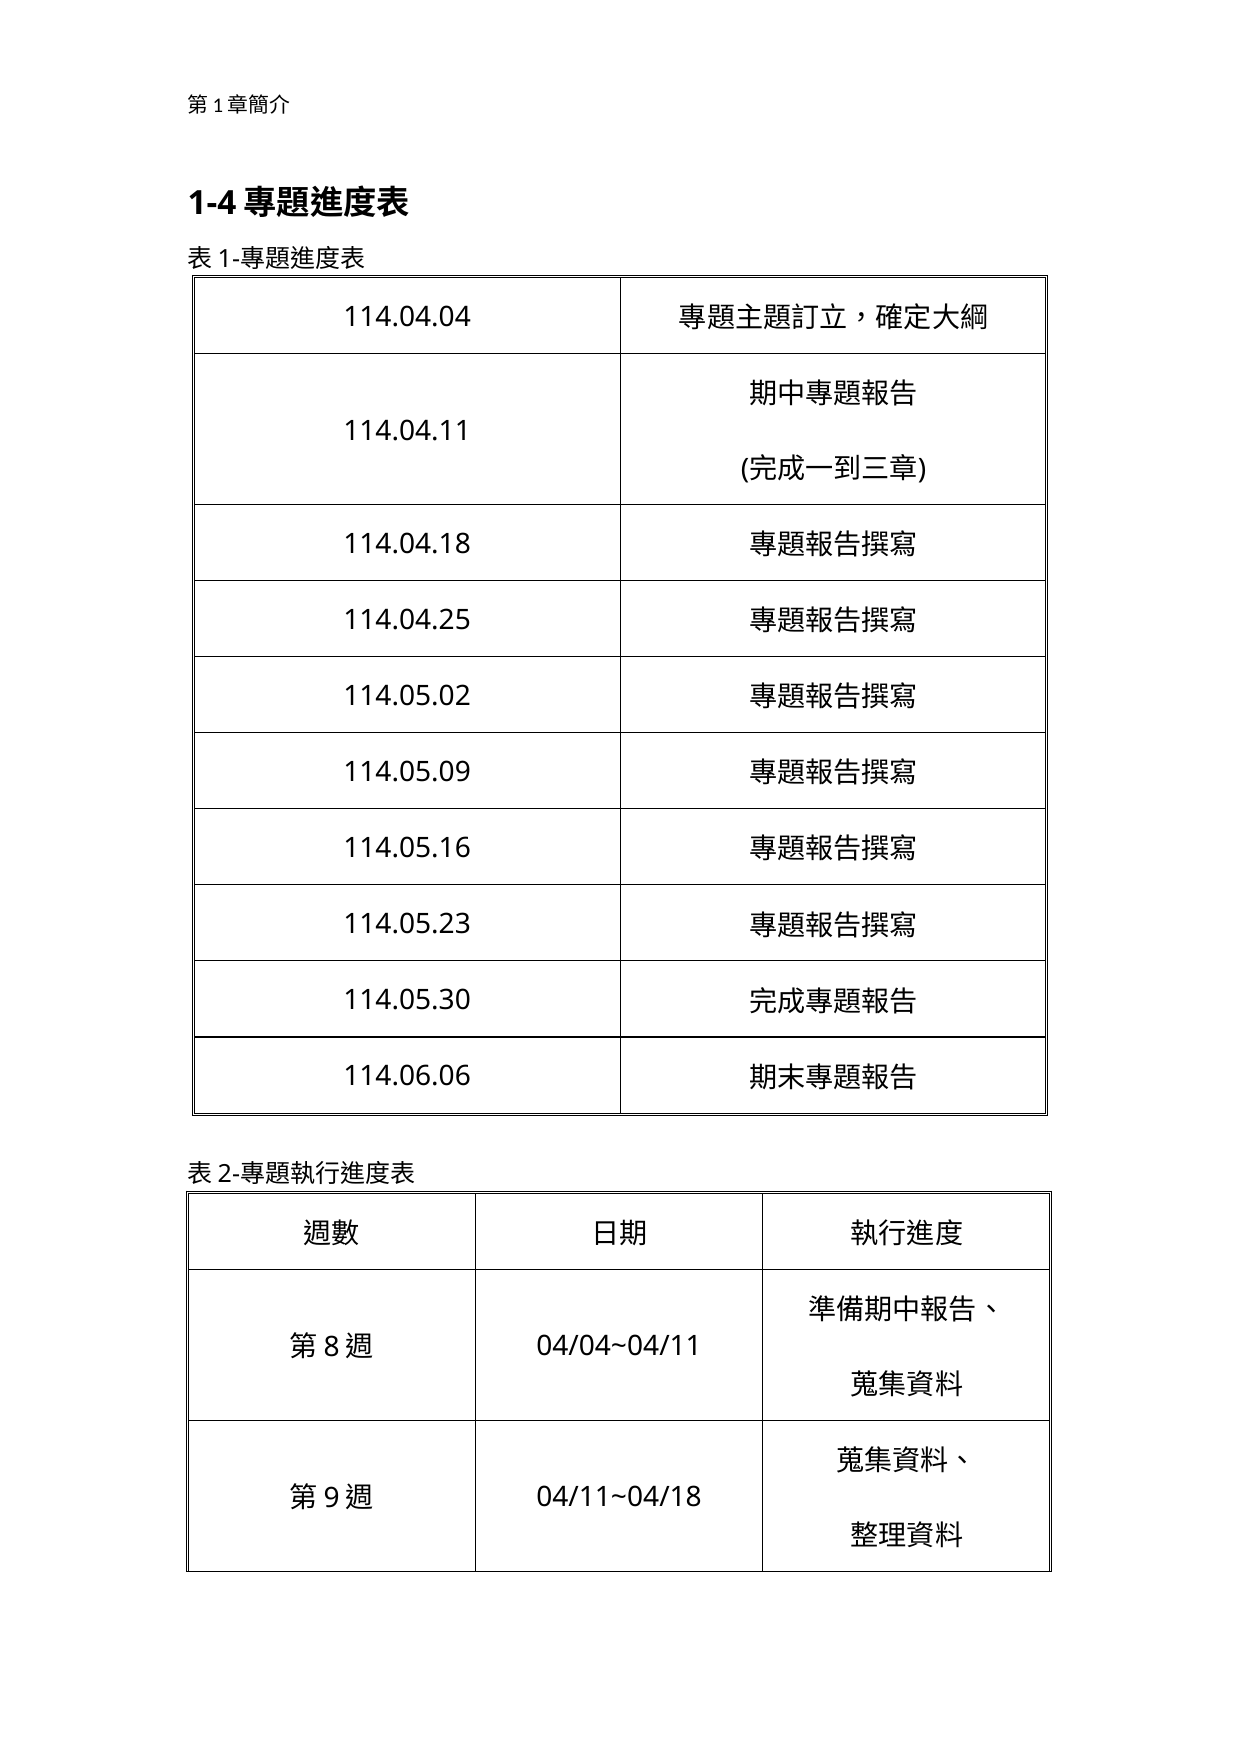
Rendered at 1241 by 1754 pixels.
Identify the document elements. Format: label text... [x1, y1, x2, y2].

table_cell 114.05.02 [195, 657, 620, 732]
text 1-4專題進度表 [187, 162, 1053, 237]
table_cell 專題報告撰寫 [621, 657, 1045, 732]
table_cell 專題報告撰寫 [621, 505, 1045, 580]
table_cell 114.05.09 [195, 733, 620, 808]
table_cell 期中專題報告 (完成一到三章) [621, 354, 1045, 504]
table_cell 第9週 [189, 1421, 475, 1571]
table_cell 專題報告撰寫 [621, 581, 1045, 656]
table_cell 完成專題報告 [621, 961, 1045, 1036]
table_header 114.04.04 [195, 278, 620, 353]
text 表2-專題執行進度表 [187, 1153, 1053, 1191]
table_cell 114.05.23 [195, 885, 620, 960]
table_cell 114.04.18 [195, 505, 620, 580]
table_cell 期末專題報告 [621, 1038, 1045, 1112]
table_cell 04/04~04/11 [476, 1270, 762, 1420]
table_header 執行進度 [763, 1194, 1049, 1269]
table_cell 114.06.06 [195, 1038, 620, 1112]
table_cell 114.05.16 [195, 809, 620, 884]
text 表1-專題進度表 [187, 237, 1053, 275]
table_cell 114.04.11 [195, 354, 620, 504]
table_cell 專題報告撰寫 [621, 885, 1045, 960]
table_cell 專題報告撰寫 [621, 733, 1045, 808]
table_cell 04/11~04/18 [476, 1421, 762, 1571]
table_header 週數 [189, 1194, 475, 1269]
table_cell 114.05.30 [195, 961, 620, 1036]
table_cell 準備期中報告、 蒐集資料 [763, 1270, 1049, 1420]
table_cell 專題報告撰寫 [621, 809, 1045, 884]
table_cell 蒐集資料、 整理資料 [763, 1421, 1049, 1571]
table_header 專題主題訂立，確定大綱 [621, 278, 1045, 353]
table_header 日期 [476, 1194, 762, 1269]
table_cell 114.04.25 [195, 581, 620, 656]
table_cell 第8週 [189, 1270, 475, 1420]
